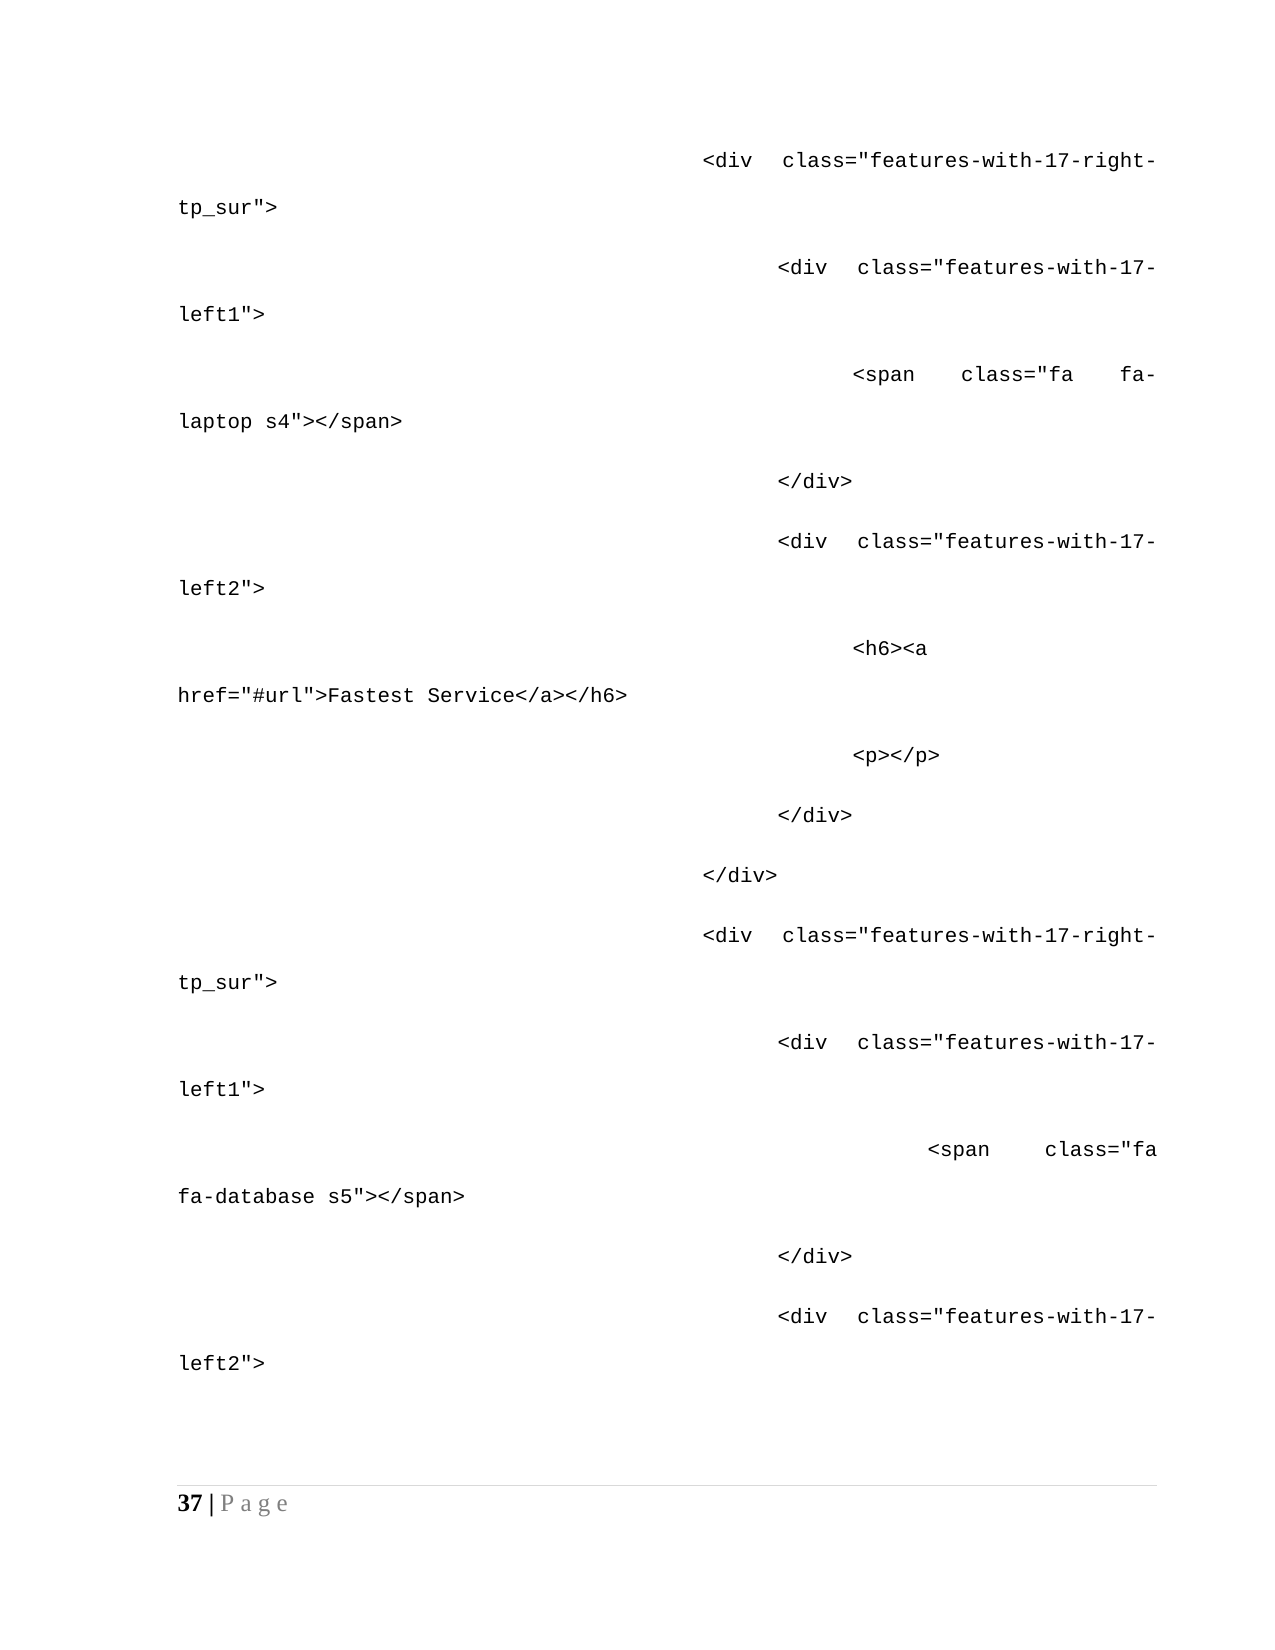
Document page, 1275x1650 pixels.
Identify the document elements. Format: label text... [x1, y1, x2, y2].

text <div class="features-with-17-left2"> [177, 531, 1157, 602]
text <p></p> [177, 745, 1157, 769]
text </div> [177, 471, 1157, 495]
text </div> [177, 1246, 1157, 1269]
text <span class="fa fa-laptop s4"></span> [177, 364, 1157, 435]
text <div class="features-with-17-right-tp_sur"> [177, 924, 1157, 996]
text </div> [177, 805, 1157, 829]
text <div class="features-with-17-left2"> [177, 1306, 1157, 1377]
text <h6><a href="#url">Fastest Service</a></h6> [177, 638, 1157, 709]
text <div class="features-with-17-left1"> [177, 257, 1157, 328]
text <div class="features-with-17-left1"> [177, 1032, 1157, 1103]
text <span class="fa fa-database s5"></span> [177, 1139, 1157, 1210]
text <div class="features-with-17-right-tp_sur"> [177, 150, 1157, 221]
text </div> [177, 865, 1157, 888]
